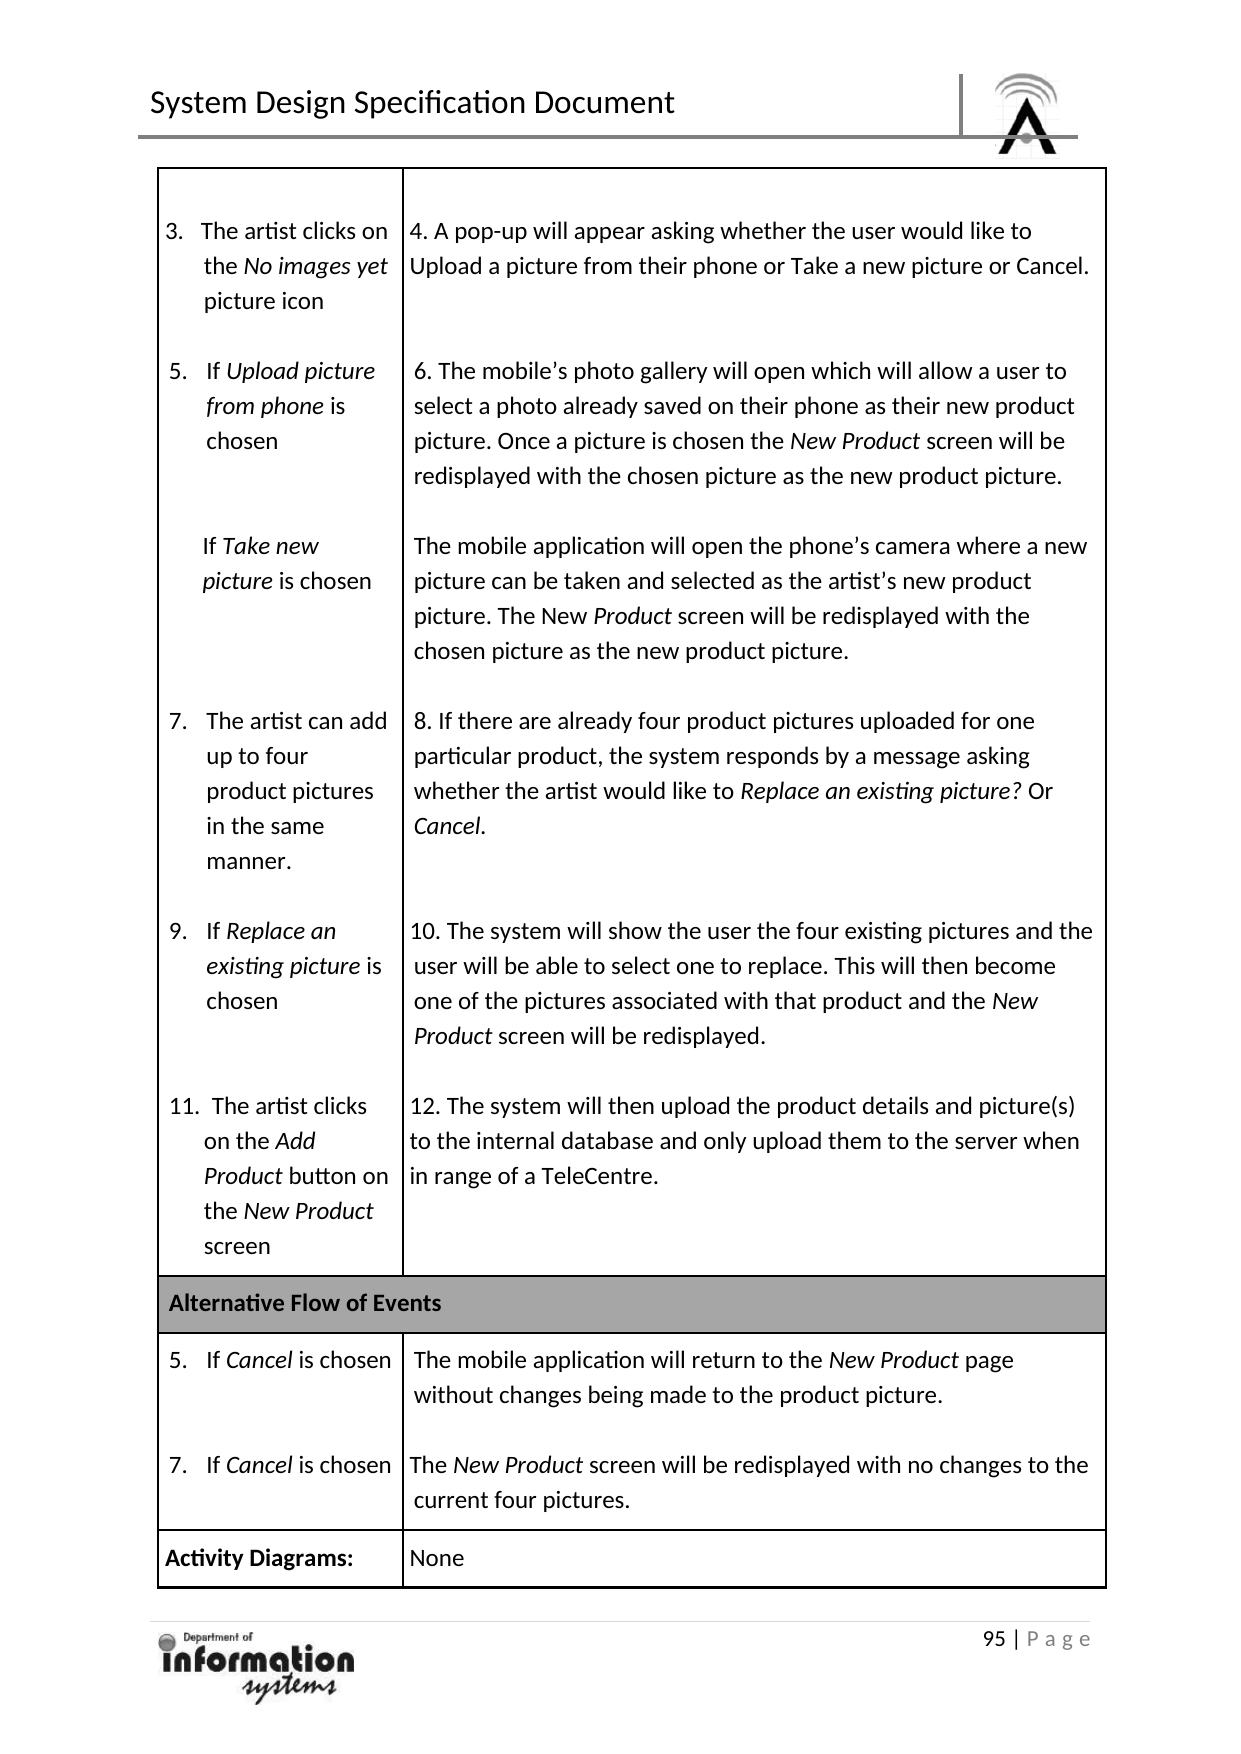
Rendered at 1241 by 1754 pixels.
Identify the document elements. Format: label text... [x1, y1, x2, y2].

picture [158, 1632, 354, 1705]
table_cell Alternative Flow of Events [159, 1277, 1105, 1332]
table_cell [404, 169, 1105, 1274]
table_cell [159, 169, 402, 1274]
table_cell The mobile application will return to the New Product page without changes being made to the product picture. The New Product screen will be redisplayed with no changes to the current four pictures. [404, 1334, 1105, 1529]
table_cell Activity Diagrams: [159, 1531, 402, 1586]
table_cell None [404, 1531, 1105, 1586]
table_cell If Cancel is chosen If Cancel is chosen [159, 1334, 402, 1529]
